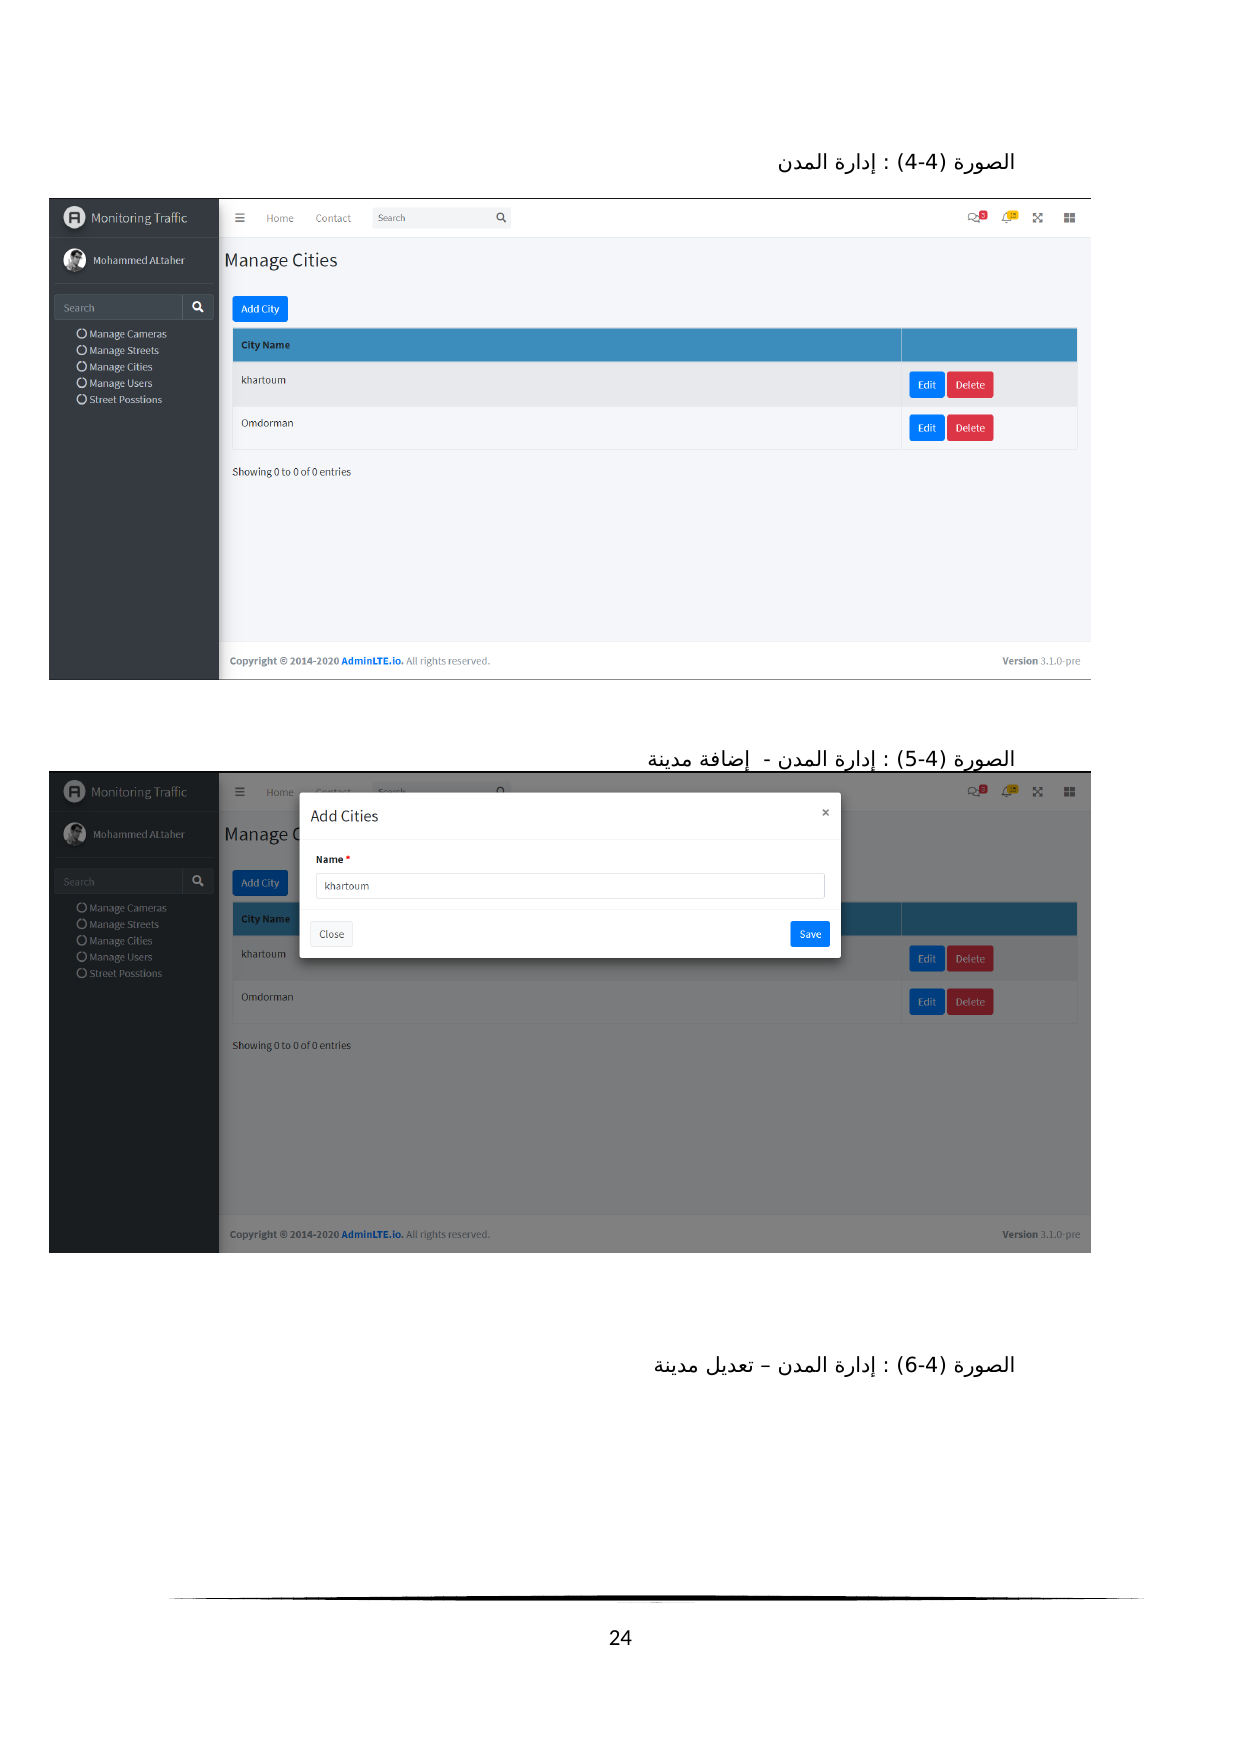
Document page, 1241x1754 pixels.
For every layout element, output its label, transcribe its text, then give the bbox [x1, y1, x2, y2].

picture [168, 1594, 1144, 1603]
picture [49, 771, 1091, 1253]
picture [49, 198, 1091, 680]
text الصورة (4-4) : إدارة المدن [150, 150, 1090, 174]
list الصورة (4-6) : إدارة المدن – تعديل مدينة [150, 1353, 1090, 1378]
list الصورة (4-5) : إدارة المدن - إضافة مدينة [150, 747, 1090, 771]
